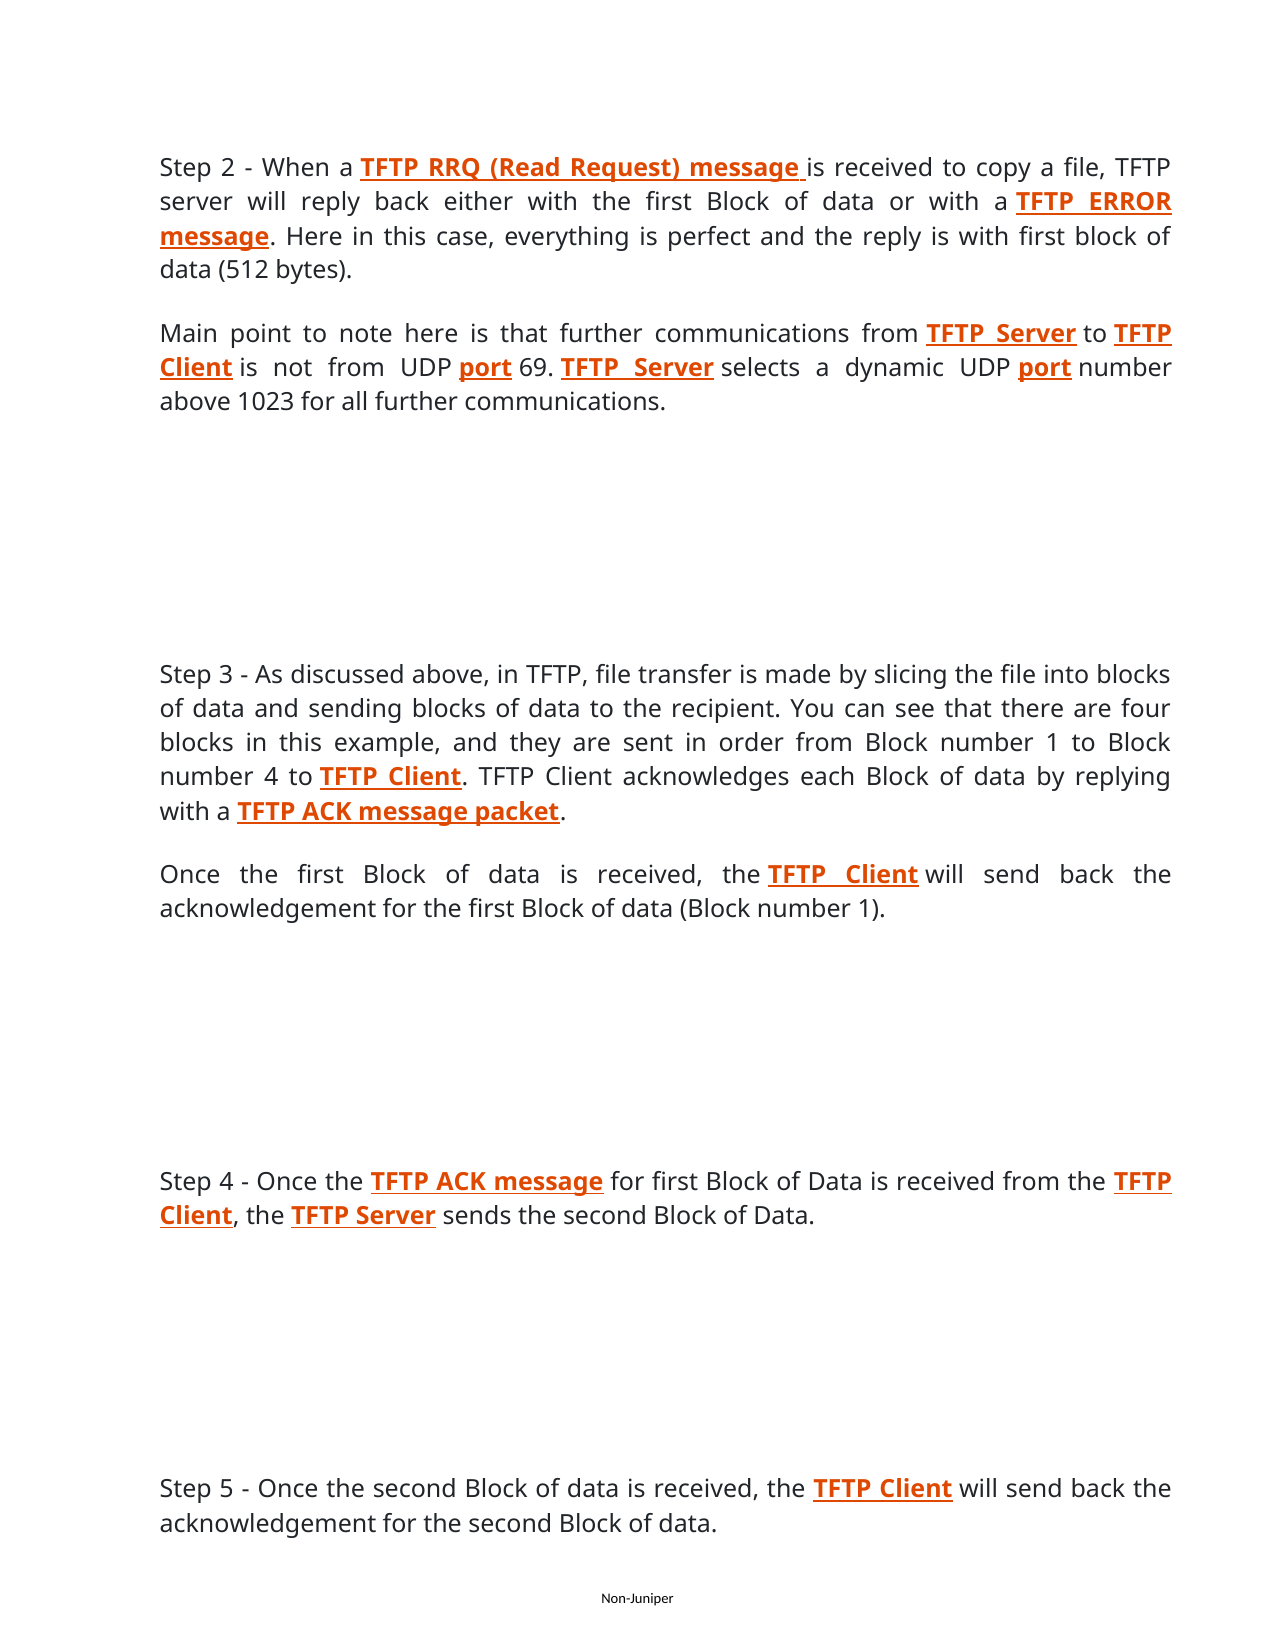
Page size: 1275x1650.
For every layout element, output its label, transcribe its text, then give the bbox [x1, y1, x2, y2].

text Step 4 - Once the TFTP ACK message for first Block of Data is received from the TFTP Client, the TFTP Server sends the second Block of Data. [159, 1164, 1172, 1232]
text Main point to note here is that further communications from TFTP Server to TFTP Client is not from UDP port 69. TFTP Server selects a dynamic UDP port number above 1023 for all further communications. [159, 315, 1172, 418]
text Step 5 - Once the second Block of data is received, the TFTP Client will send back the acknowledgement for the second Block of data. [159, 1471, 1172, 1539]
text Step 3 - As discussed above, in TFTP, file transfer is made by slicing the file into blocks of data and sending blocks of data to the recipient. You can see that there are four blocks in this example, and they are sent in order from Block number 1 to Block number 4 to TFTP Client. TFTP Client acknowledges each Block of data by replying with a TFTP ACK message packet. [159, 657, 1172, 827]
text Step 2 - When a TFTP RRQ (Read Request) message is received to copy a file, TFTP server will reply back either with the first Block of data or with a TFTP ERROR message. Here in this case, everything is perfect and the reply is with first block of data (512 bytes). [159, 150, 1172, 286]
text Once the first Block of data is received, the TFTP Client will send back the acknowledgement for the first Block of data (Block number 1). [159, 856, 1172, 924]
